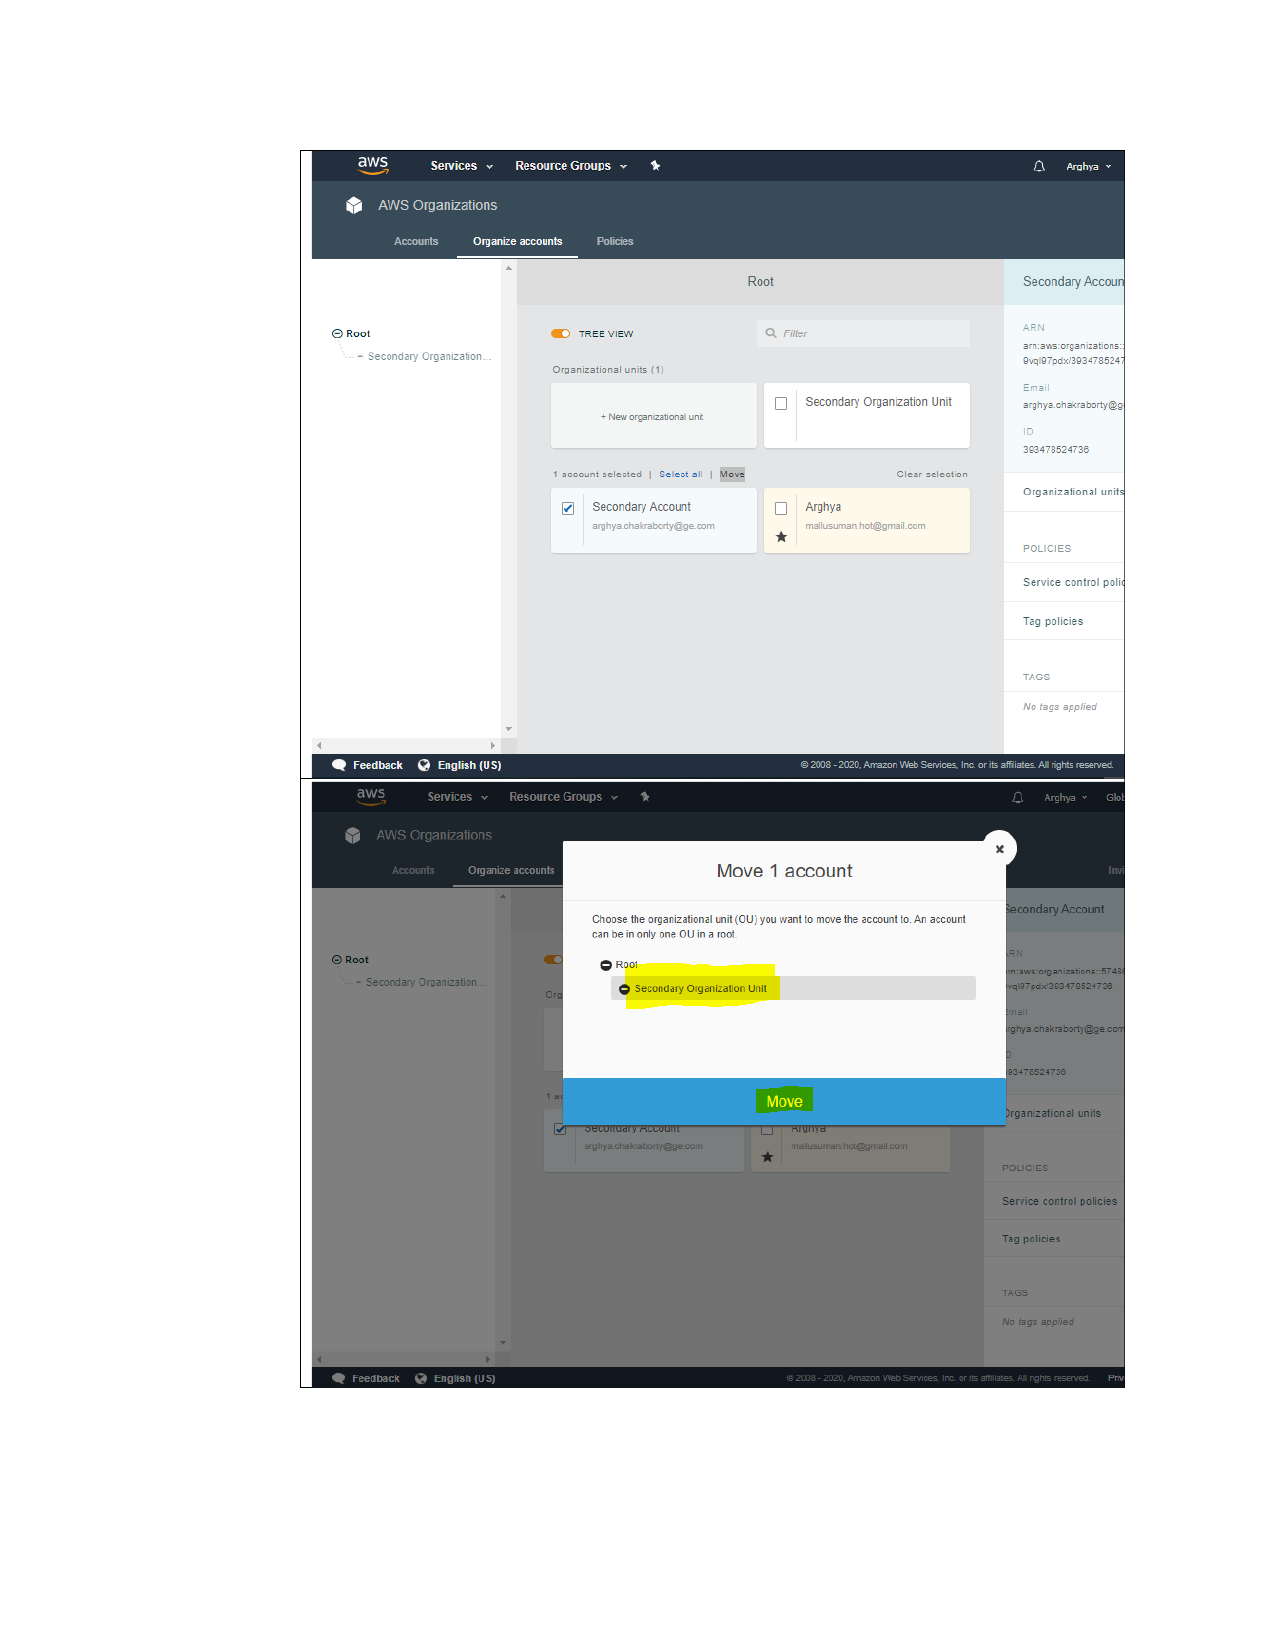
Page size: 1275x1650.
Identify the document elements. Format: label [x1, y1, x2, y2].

picture [311, 151, 1125, 1388]
table_cell [301, 151, 311, 778]
table_cell [301, 779, 311, 1387]
